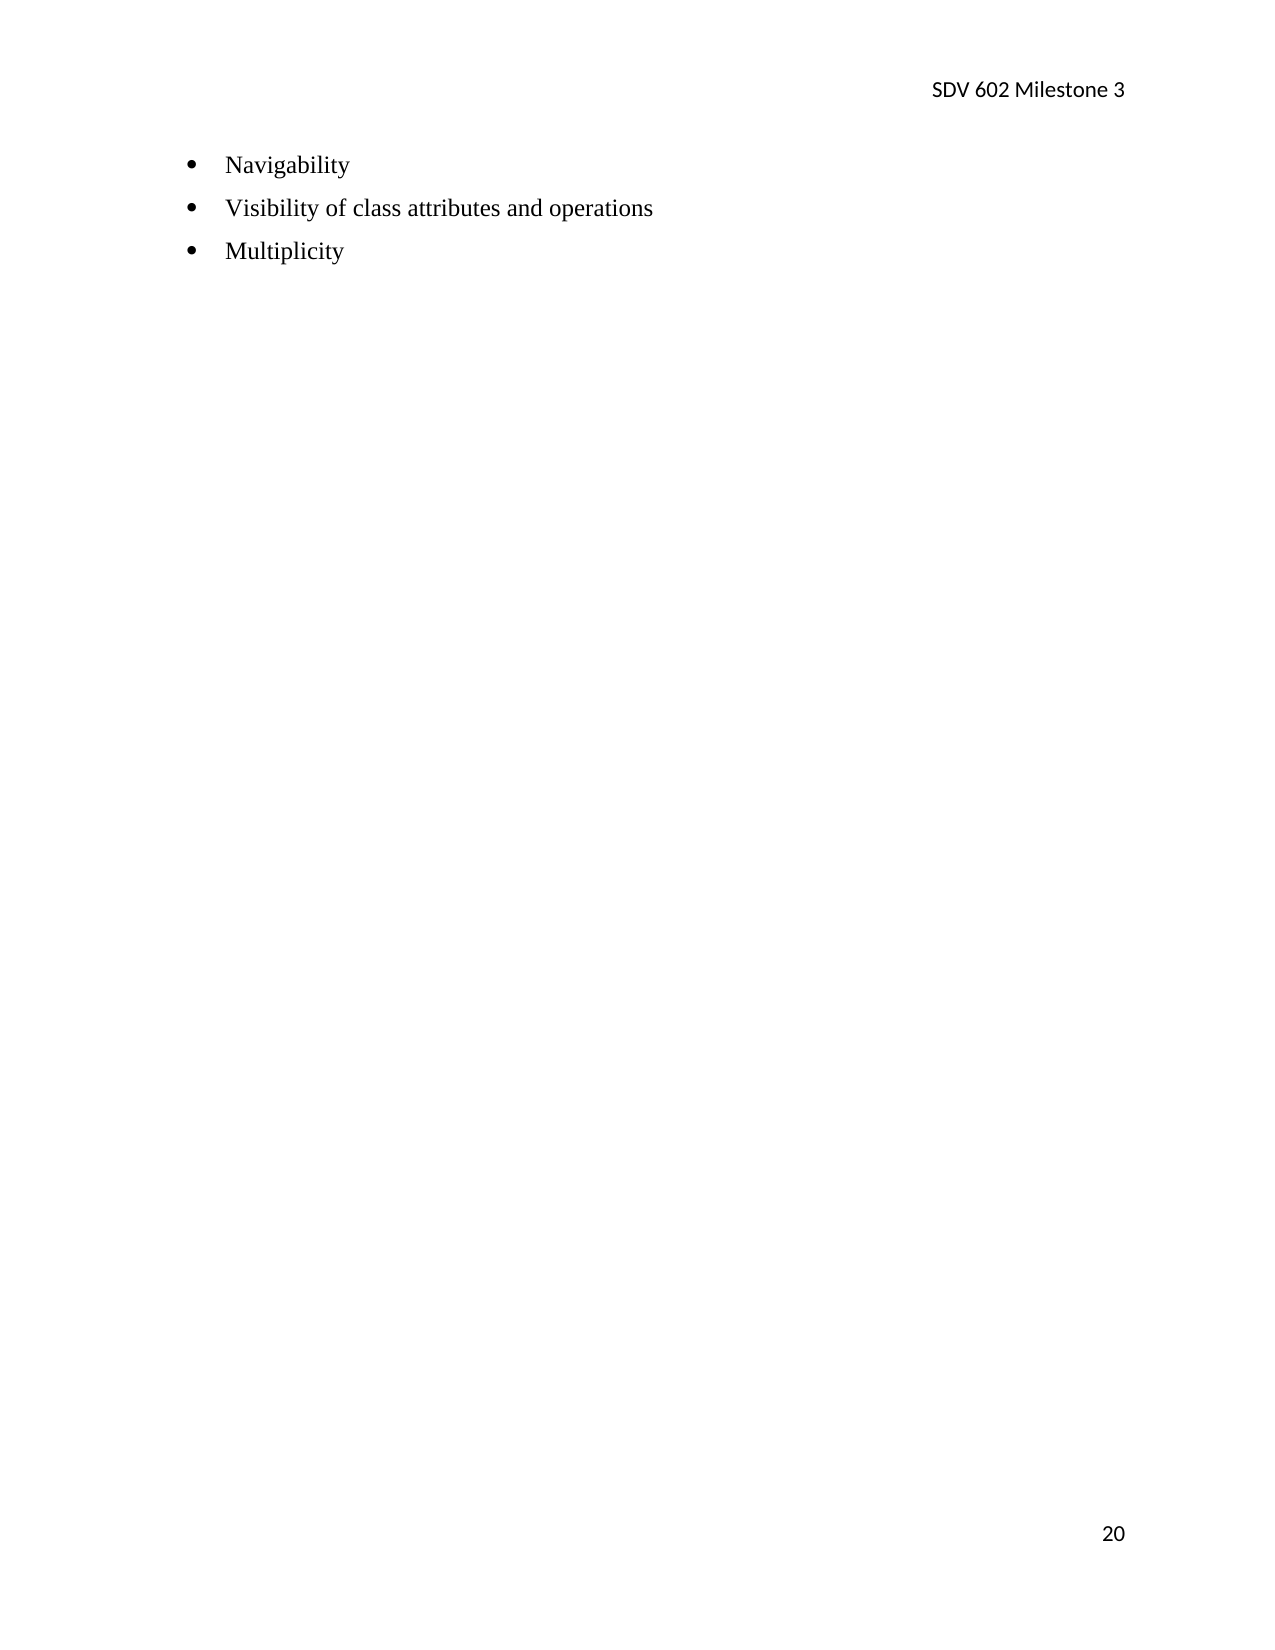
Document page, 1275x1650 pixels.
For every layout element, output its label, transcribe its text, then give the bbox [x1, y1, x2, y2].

list Navigability [187, 150, 1125, 179]
list Multiplicity [187, 236, 1125, 265]
list Visibility of class attributes and operations [187, 193, 1125, 222]
